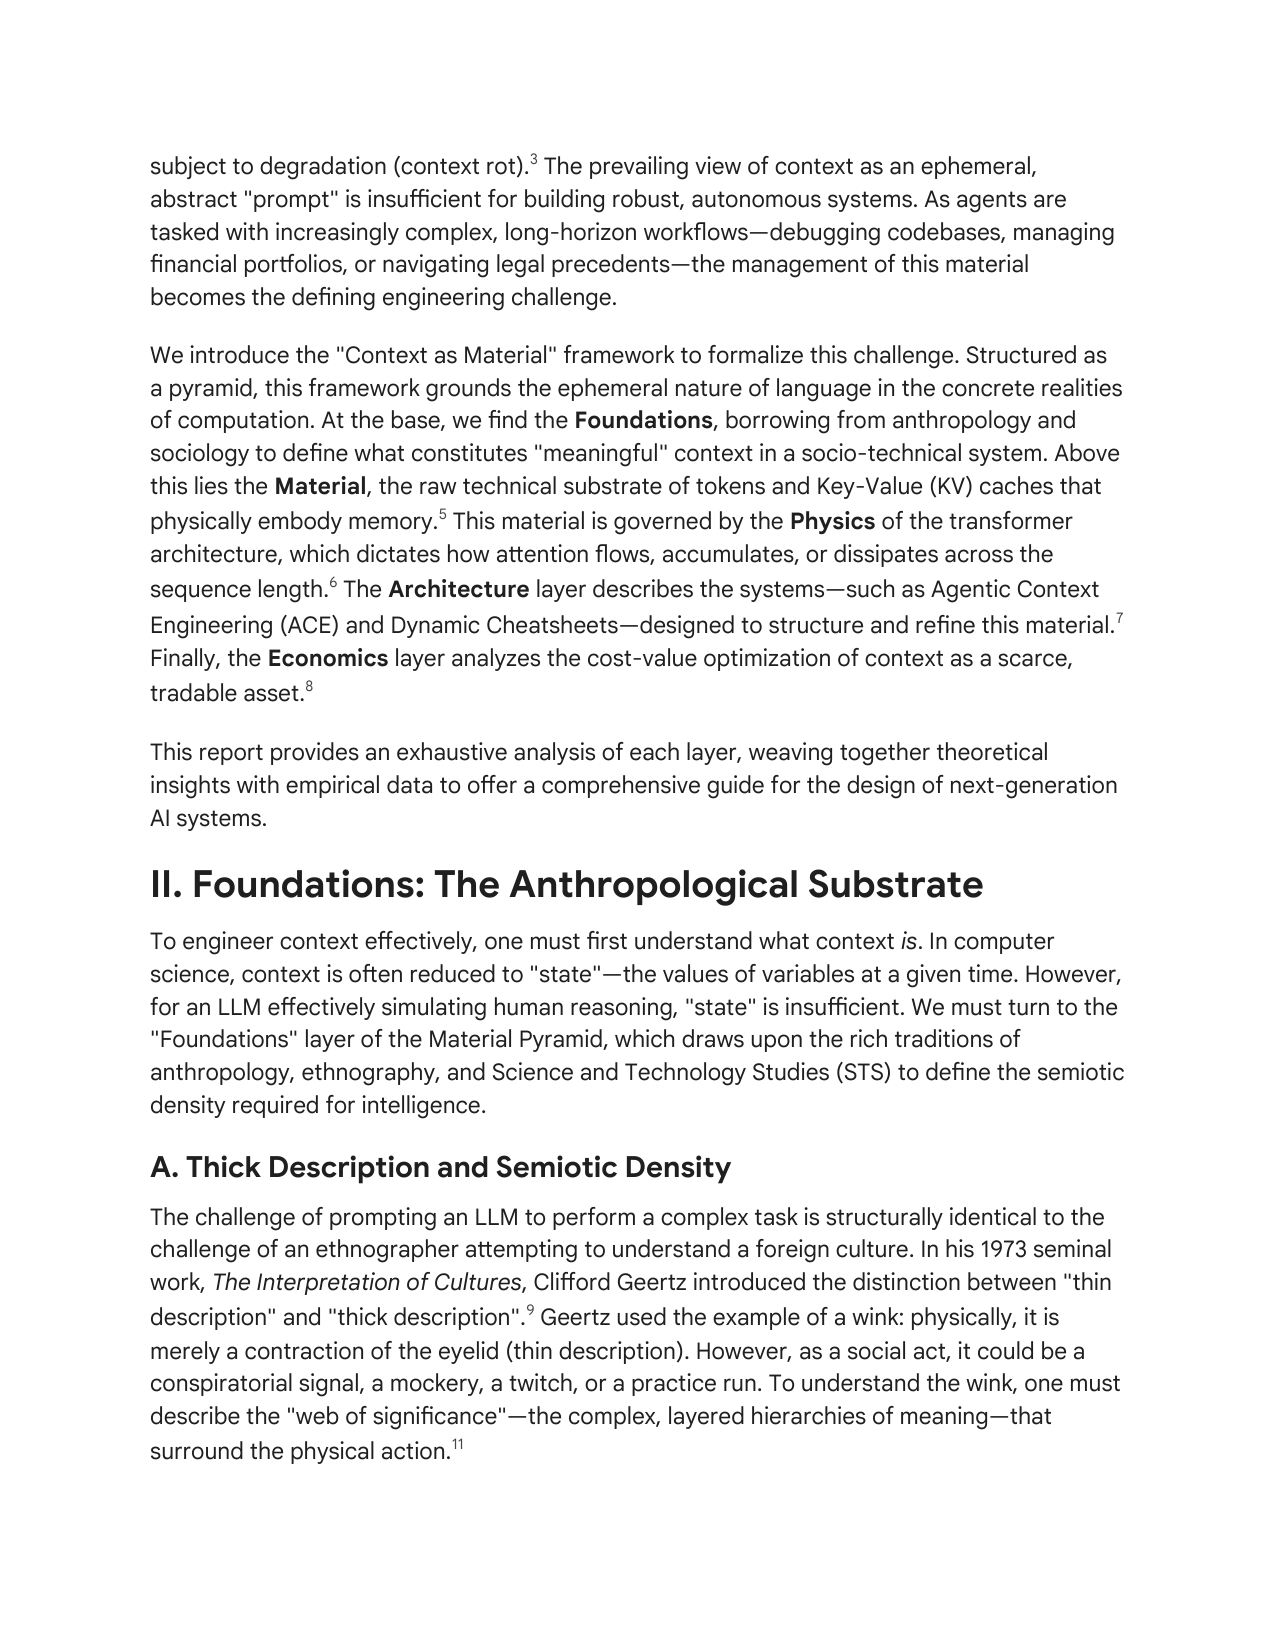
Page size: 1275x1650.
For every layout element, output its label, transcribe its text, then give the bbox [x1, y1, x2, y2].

text We introduce the "Context as Material" framework to formalize this challenge. Structured as a pyramid, this framework grounds the ephemeral nature of language in the concrete realities of computation. At the base, we find the Foundations, borrowing from anthropology and sociology to define what constitutes "meaningful" context in a socio-technical system. Above this lies the Material, the raw technical substrate of tokens and Key-Value (KV) caches that physically embody memory.5 This material is governed by the Physics of the transformer architecture, which dictates how attention flows, accumulates, or dissipates across the sequence length.6 The Architecture layer describes the systems—such as Agentic Context Engineering (ACE) and Dynamic Cheatsheets—designed to structure and refine this material.7 Finally, the Economics layer analyzes the cost-value optimization of context as a scarce, tradable asset.8 [150, 341, 1125, 709]
subtitle A. Thick Description and Semiotic Density [150, 1149, 1125, 1185]
text To engineer context effectively, one must first understand what context is. In computer science, context is often reduced to "state"—the values of variables at a given time. However, for an LLM effectively simulating human reasoning, "state" is insufficient. We must turn to the "Foundations" layer of the Material Pyramid, which draws upon the rich traditions of anthropology, ethnography, and Science and Technology Studies (STS) to define the semiotic density required for intelligence. [150, 928, 1125, 1120]
text This report provides an exhaustive analysis of each layer, weaving together theoretical insights with empirical data to offer a comprehensive guide for the design of next-generation AI systems. [150, 738, 1125, 833]
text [150, 150, 1125, 312]
text The challenge of prompting an LLM to perform a complex task is structurally identical to the challenge of an ethnographer attempting to understand a foreign culture. In his 1973 seminal work, The Interpretation of Cultures, Clifford Geertz introduced the distinction between "thin description" and "thick description".9 Geertz used the example of a wink: physically, it is merely a contraction of the eyelid (thin description). However, as a social act, it could be a conspiratorial signal, a mockery, a twitch, or a practice run. To understand the wink, one must describe the "web of significance"—the complex, layered hierarchies of meaning—that surround the physical action.11 [150, 1203, 1125, 1467]
subtitle II. Foundations: The Anthropological Substrate [150, 862, 1125, 908]
